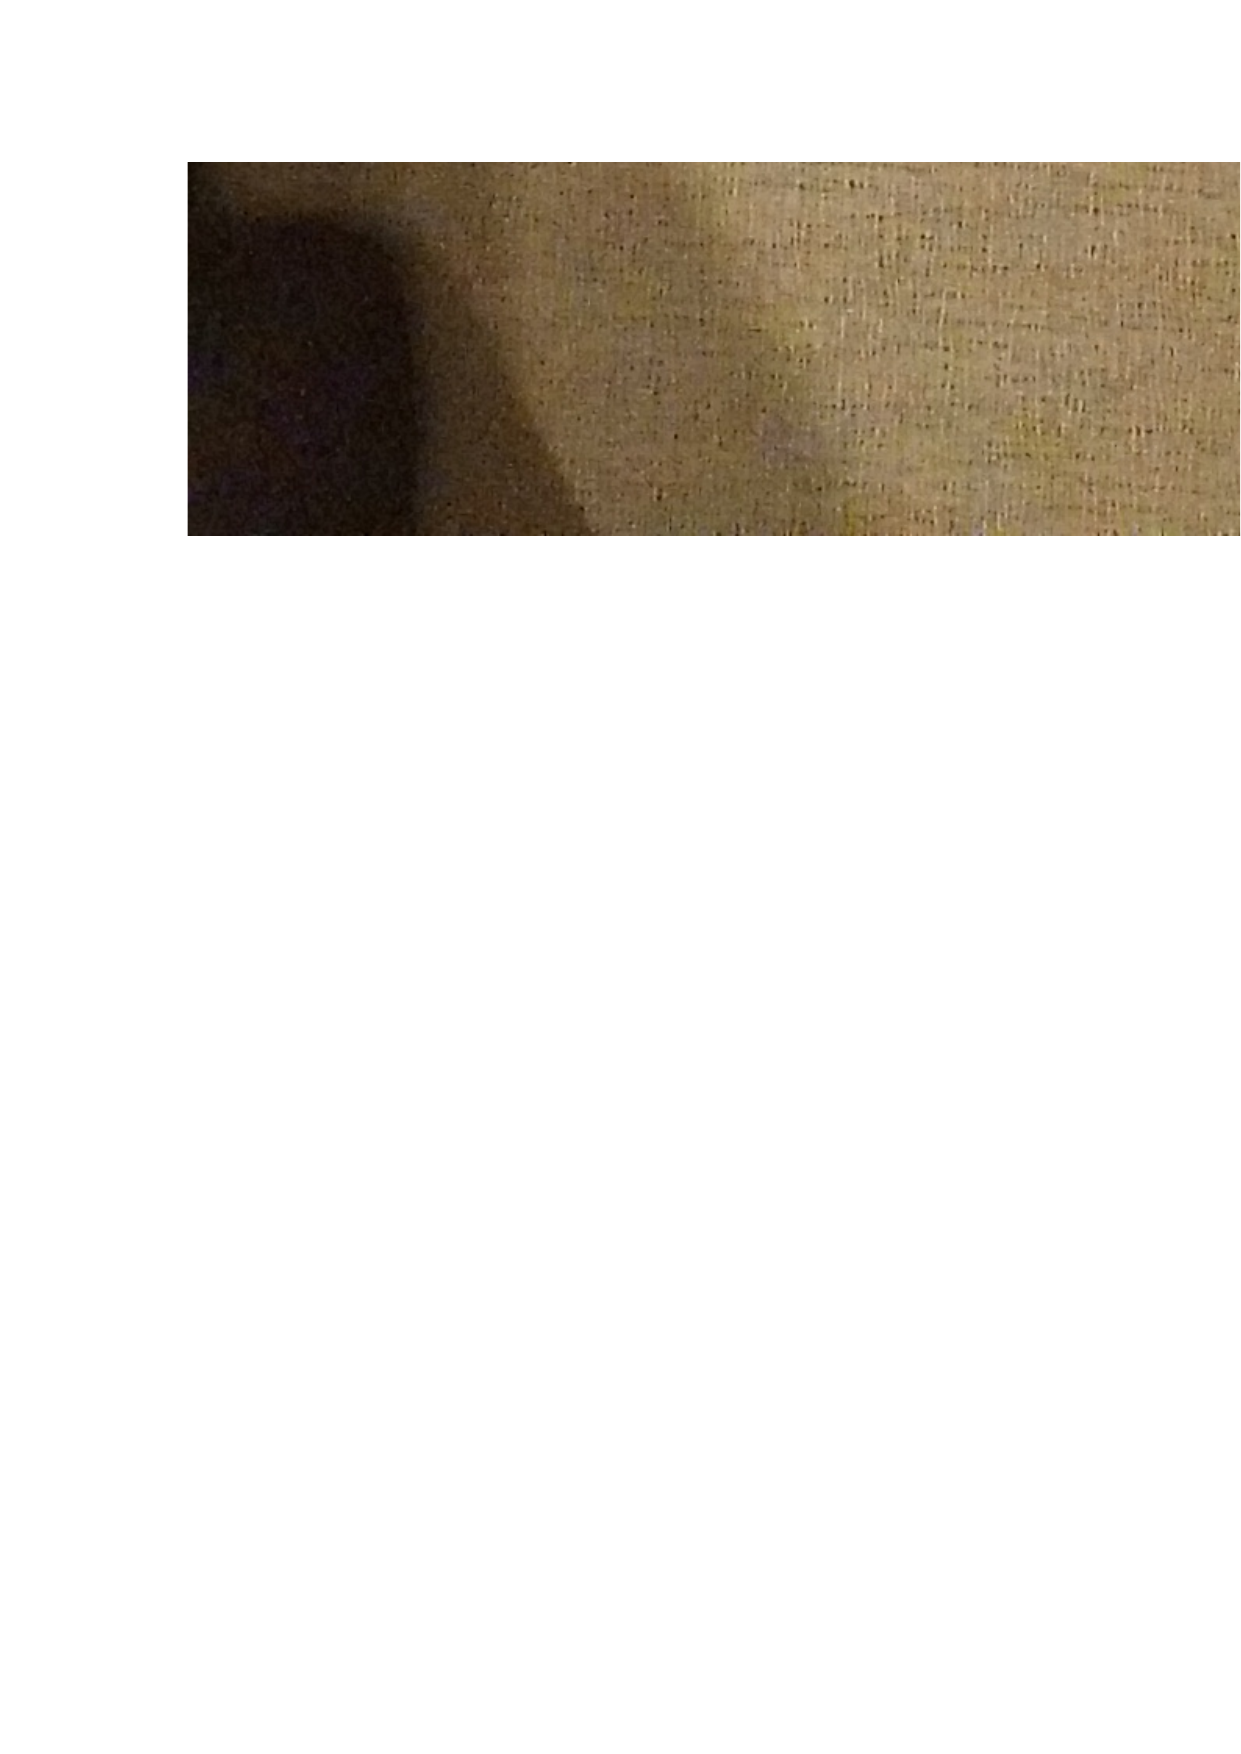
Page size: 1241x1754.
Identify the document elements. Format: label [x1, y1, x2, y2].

picture [187, 162, 1241, 536]
